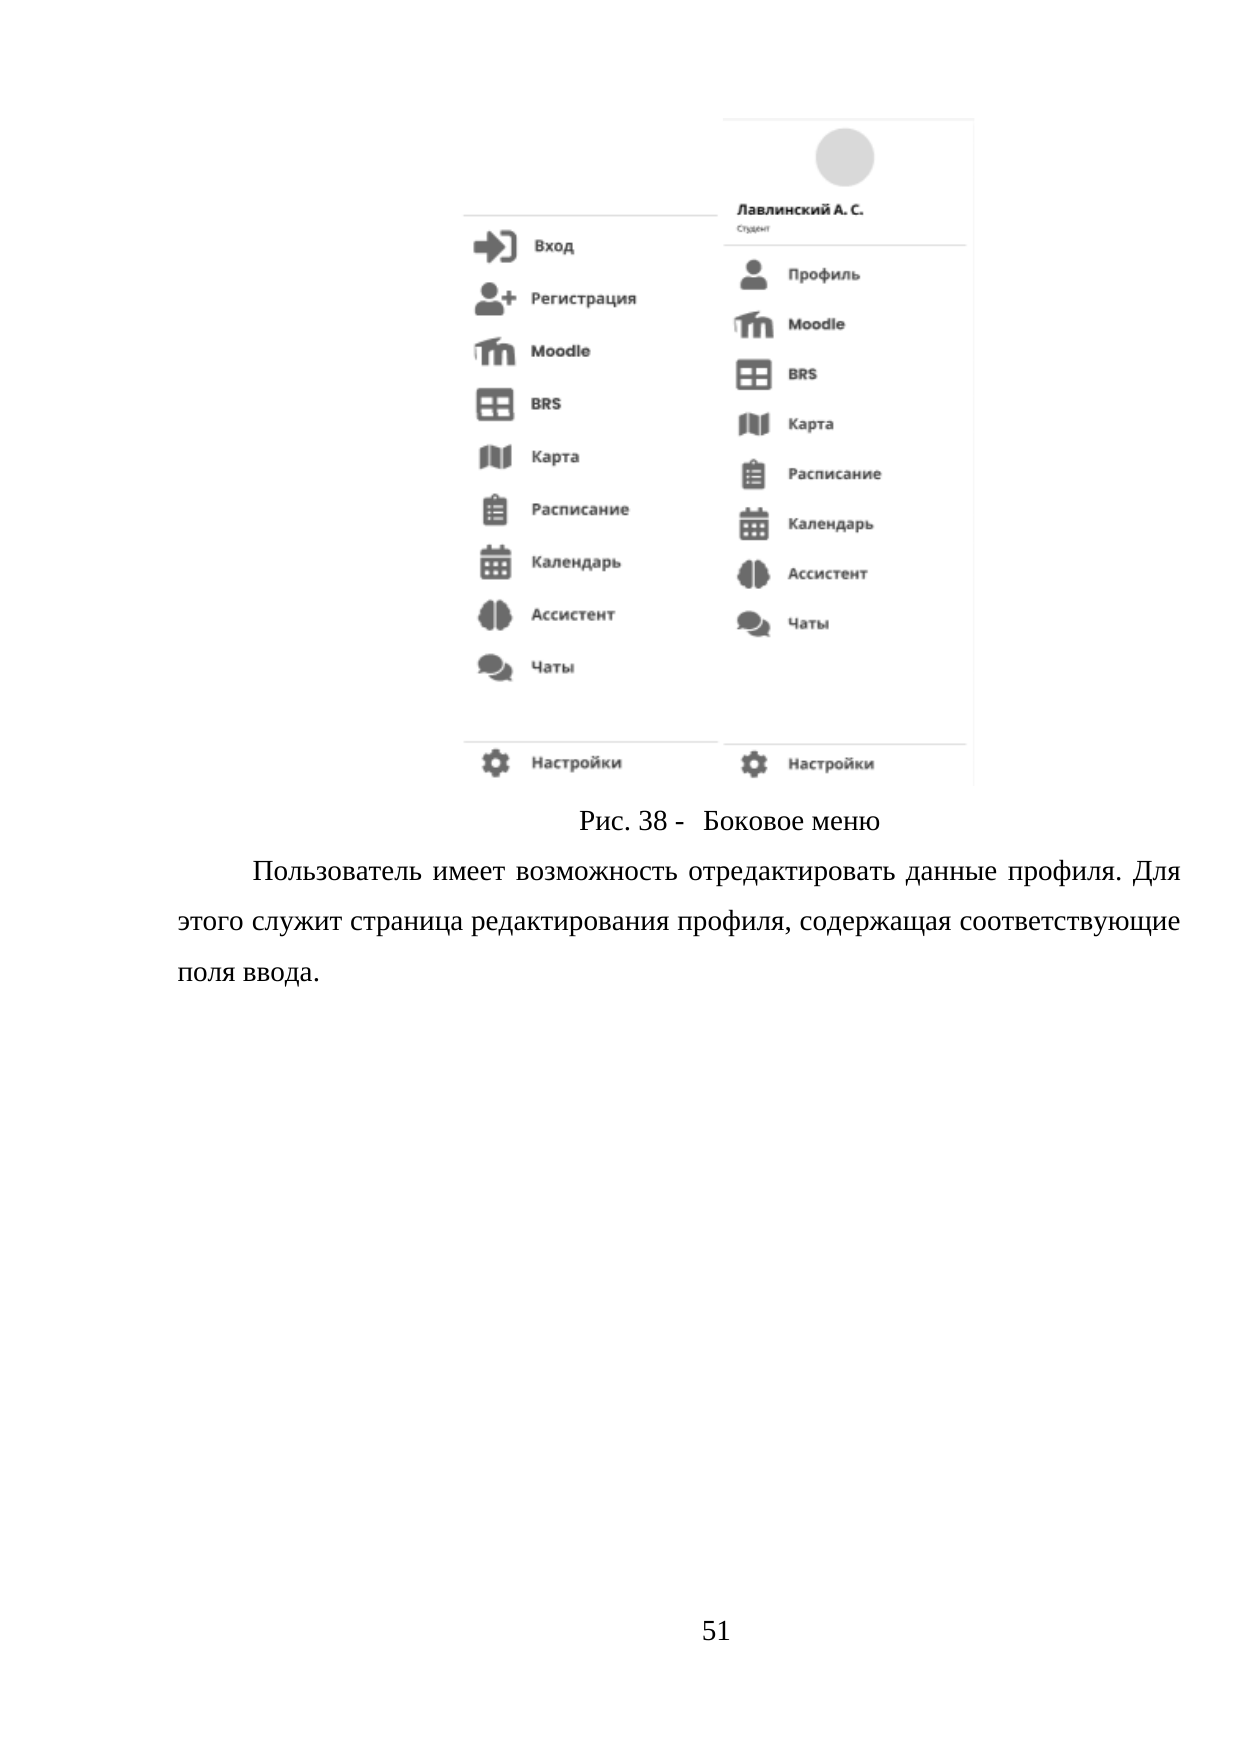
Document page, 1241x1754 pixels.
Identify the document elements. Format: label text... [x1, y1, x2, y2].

text Пользователь имеет возможность отредактировать данные профиля. Для этого служит страница редактирования профиля, содержащая соответствующие поля ввода. [177, 853, 1181, 987]
list Боковое меню [177, 803, 1181, 836]
picture [459, 88, 975, 786]
